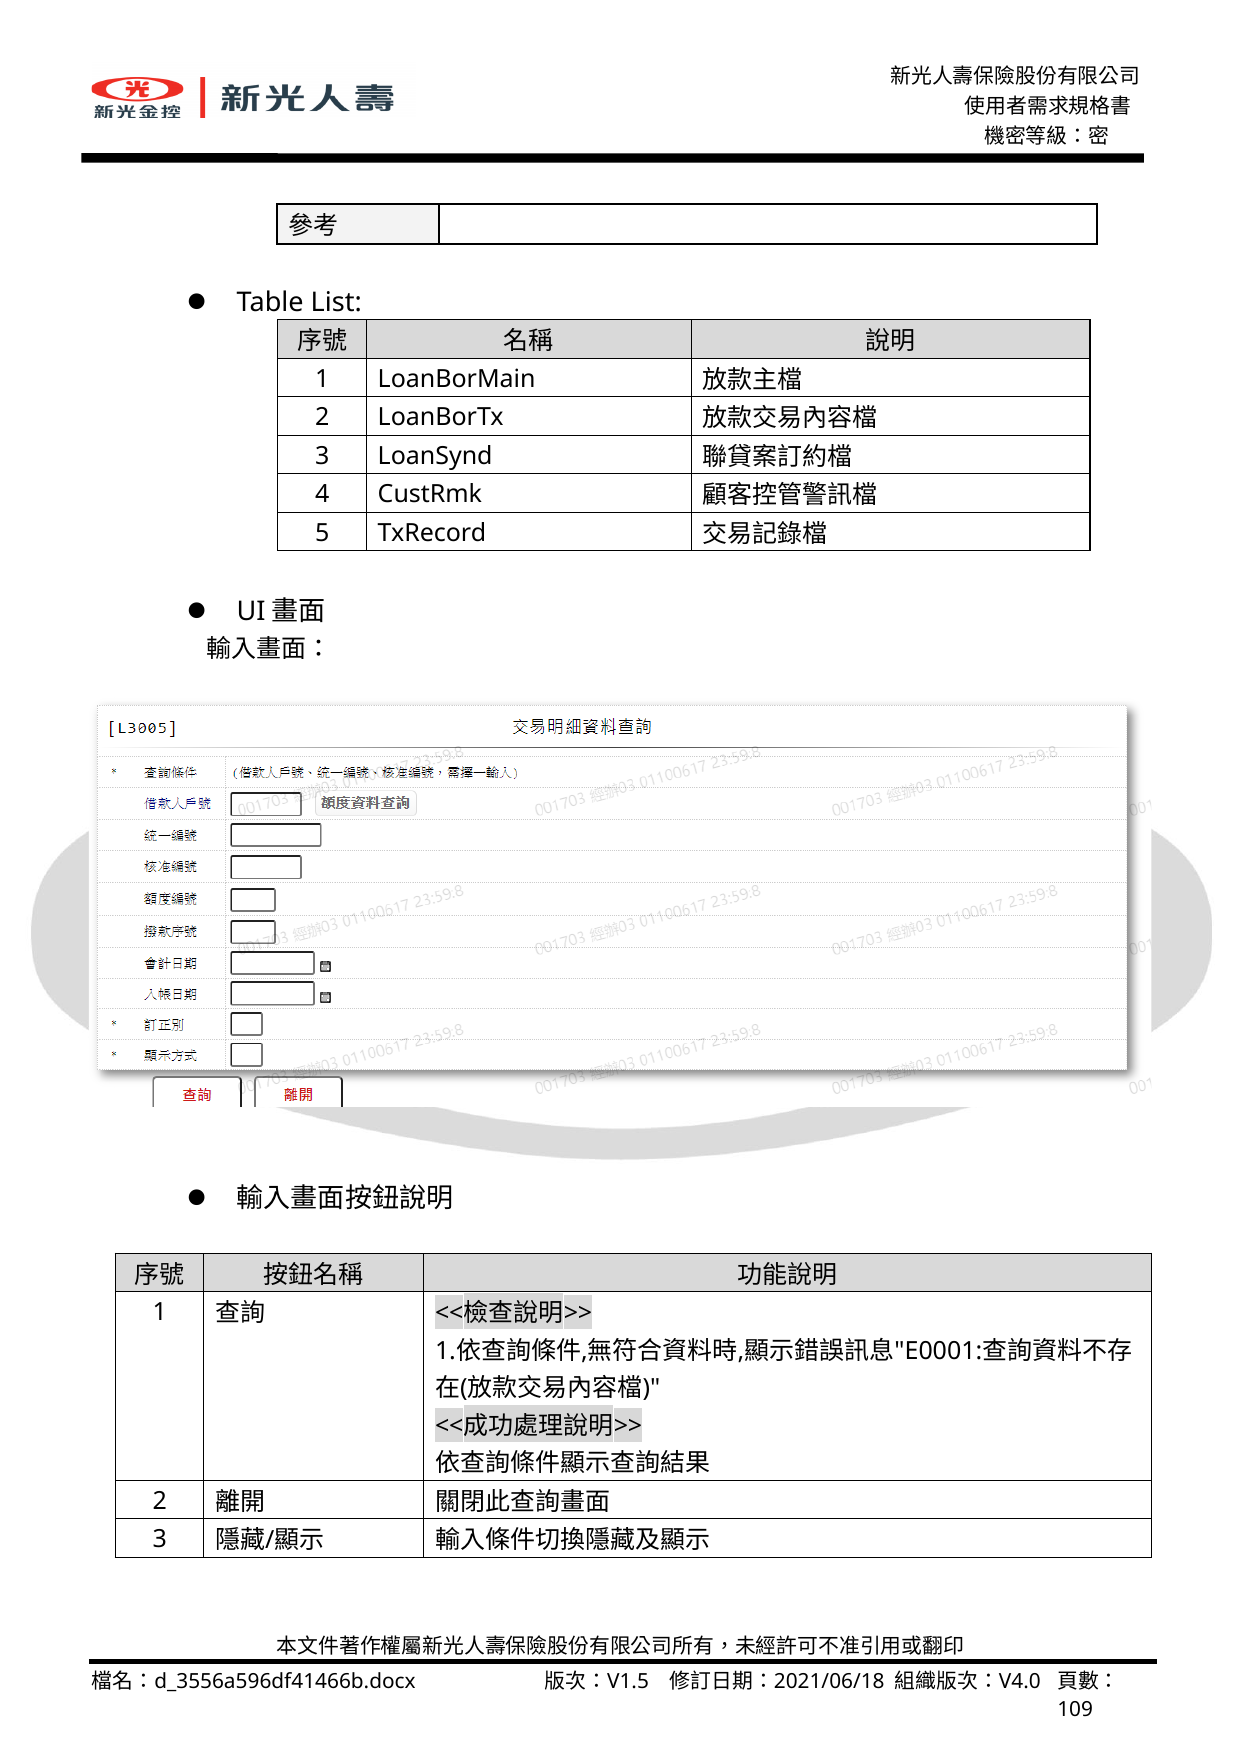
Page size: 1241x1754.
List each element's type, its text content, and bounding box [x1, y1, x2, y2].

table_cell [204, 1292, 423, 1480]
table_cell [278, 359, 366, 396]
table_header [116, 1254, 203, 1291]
list UI畫面 [186, 589, 1152, 628]
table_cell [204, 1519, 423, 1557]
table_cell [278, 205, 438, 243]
list 輸入畫面按鈕說明 [186, 1176, 1152, 1215]
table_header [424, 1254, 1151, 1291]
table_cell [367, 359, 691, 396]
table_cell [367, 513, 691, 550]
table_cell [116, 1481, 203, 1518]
picture [91, 61, 417, 118]
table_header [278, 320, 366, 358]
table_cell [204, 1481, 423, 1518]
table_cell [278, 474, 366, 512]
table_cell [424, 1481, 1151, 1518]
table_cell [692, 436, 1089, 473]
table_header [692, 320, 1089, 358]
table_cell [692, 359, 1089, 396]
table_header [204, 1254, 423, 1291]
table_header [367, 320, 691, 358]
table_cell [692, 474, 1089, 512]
list Table List: [186, 282, 1152, 319]
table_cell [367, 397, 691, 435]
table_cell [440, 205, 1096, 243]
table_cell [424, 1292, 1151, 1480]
picture [25, 689, 1215, 1166]
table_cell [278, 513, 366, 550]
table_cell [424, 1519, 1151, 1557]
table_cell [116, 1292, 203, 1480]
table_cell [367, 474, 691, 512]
text 輸入畫面： [207, 628, 1152, 666]
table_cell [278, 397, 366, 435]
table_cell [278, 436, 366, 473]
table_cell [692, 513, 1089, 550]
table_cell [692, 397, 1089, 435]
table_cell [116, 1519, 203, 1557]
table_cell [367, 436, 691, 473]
